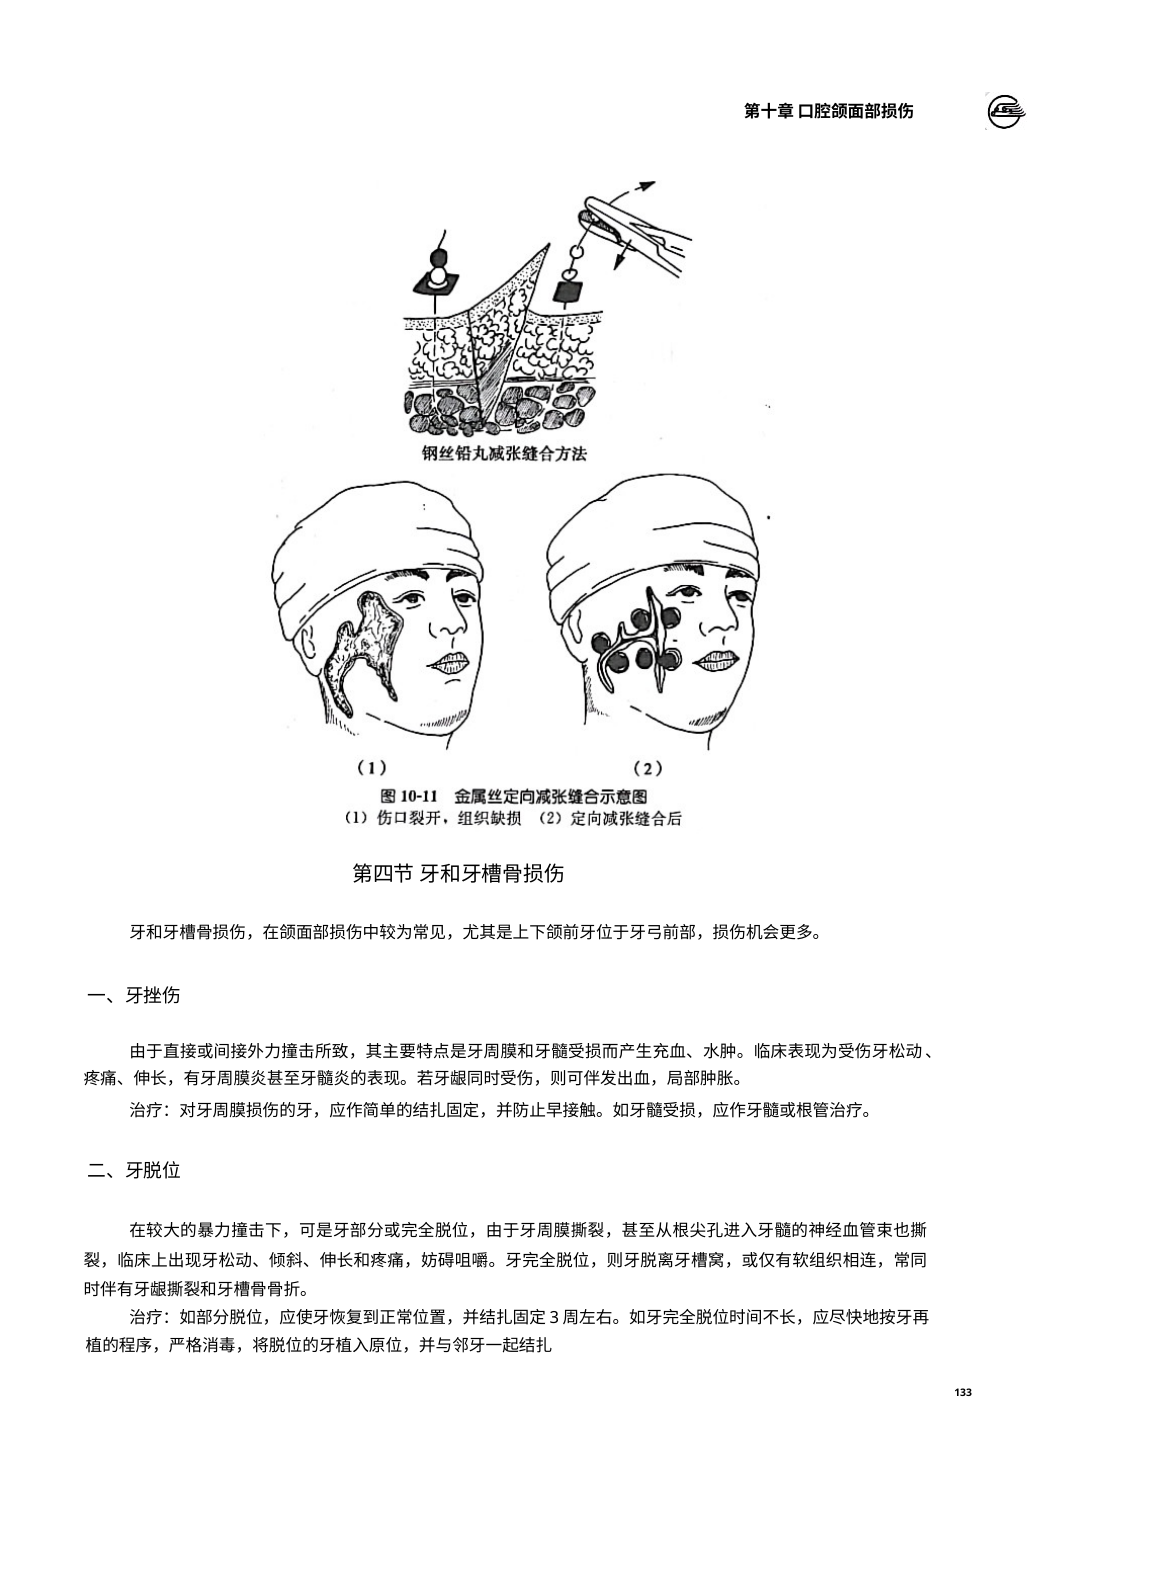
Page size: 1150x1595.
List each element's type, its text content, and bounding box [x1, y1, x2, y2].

text 一、牙挫伤 [87, 977, 1067, 1008]
picture [985, 92, 1028, 130]
text 在较大的暴力撞击下，可是牙部分或完全脱位，由于牙周膜撕裂，甚至从根尖孔进入牙髓的神经血管束也撕裂，临床上出现牙松动、倾斜、伸长和疼痛，妨碍咀嚼。牙完全脱位，则牙脱离牙槽窝，或仅有软组织相连，常同时伴有牙龈撕裂和牙槽骨骨折。 [83, 1212, 927, 1300]
text 治疗：对牙周膜损伤的牙，应作简单的结扎固定，并防止早接触。如牙髓受损，应作牙髓或根管治疗。 [85, 1094, 927, 1121]
text 二、牙脱位 [87, 1152, 1067, 1183]
text 第四节 牙和牙槽骨损伤 [352, 854, 1067, 887]
text 治疗：如部分脱位，应使牙恢复到正常位置，并结扎固定3周左右。如牙完全脱位时间不长，应尽快地按牙再植的程序，严格消毒，将脱位的牙植入原位，并与邻牙一起结扎 [85, 1300, 929, 1356]
text 牙和牙槽骨损伤，在颌面部损伤中较为常见，尤其是上下颌前牙位于牙弓前部，损伤机会更多。 [87, 917, 929, 944]
text 133 [954, 1383, 1067, 1400]
text 由于直接或间接外力撞击所致，其主要特点是牙周膜和牙髓受损而产生充血、水肿。临床表现为受伤牙松动、疼痛、伸长，有牙周膜炎甚至牙髓炎的表现。若牙龈同时受伤，则可伴发出血，局部肿胀。 [83, 1035, 925, 1089]
picture [256, 166, 775, 834]
